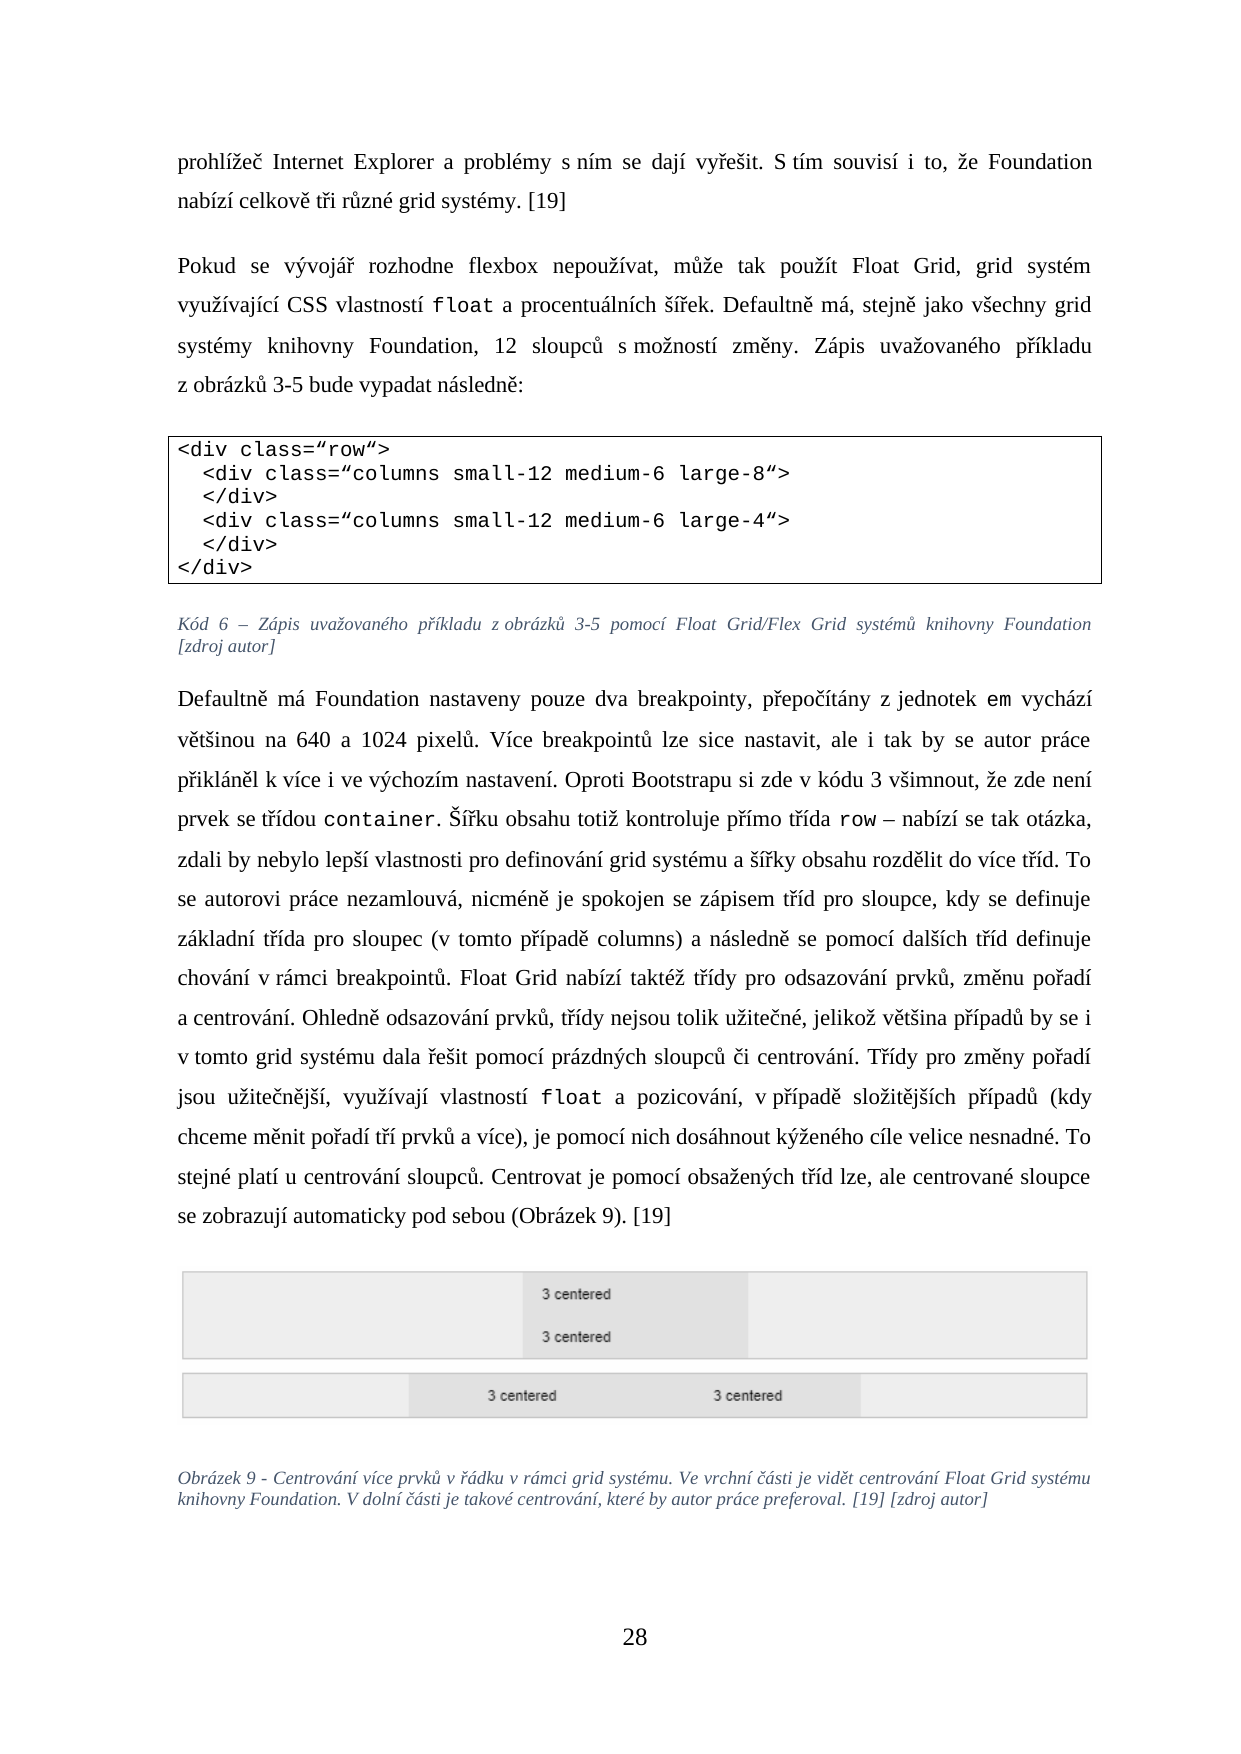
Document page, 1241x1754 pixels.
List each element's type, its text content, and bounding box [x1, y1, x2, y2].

text <div class=“columns small-12 medium-6 large-8“> [177, 463, 1092, 486]
text </div> [177, 486, 1092, 510]
text <div class=“columns small-12 medium-6 large-4“> [177, 510, 1092, 533]
text <div class=“row“> [169, 437, 1101, 463]
text Pokud se vývojář rozhodne flexbox nepoužívat, může tak použít Float Grid, grid systém využívající CSS vlastností float a procentuálních šířek. Defaultně má, stejně jako všechny grid systémy knihovny Foundation, 12 sloupců s možností změny. Zápis uvažovaného příkladu z obrázků 3-5 bude vypadat následně: [177, 252, 1092, 398]
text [177, 148, 1092, 213]
picture [177, 1266, 1093, 1425]
text </div> [177, 533, 1092, 554]
text Obrázek 9 - Centrování více prvků v řádku v rámci grid systému. Ve vrchní části je vidět centrování Float Grid systému knihovny Foundation. V dolní části je takové centrování, které by autor práce preferoval. [19] [zdroj autor] [177, 1467, 1092, 1510]
text Defaultně má Foundation nastaveny pouze dva breakpointy, přepočítány z jednotek em vychází většinou na 640 a 1024 pixelů. Více breakpointů lze sice nastavit, ale i tak by se autor práce přikláněl k více i ve výchozím nastavení. Oproti Bootstrapu si zde v kódu 3 všimnout, že zde není prvek se třídou container. Šířku obsahu totiž kontroluje přímo třída row – nabízí se tak otázka, zdali by nebylo lepší vlastnosti pro definování grid systému a šířky obsahu rozdělit do více tříd. To se autorovi práce nezamlouvá, nicméně je spokojen se zápisem tříd pro sloupce, kdy se definuje základní třída pro sloupec (v tomto případě columns) a následně se pomocí dalších tříd definuje chování v rámci breakpointů. Float Grid nabízí taktéž třídy pro odsazování prvků, změnu pořadí a centrování. Ohledně odsazování prvků, třídy nejsou tolik užitečné, jelikož většina případů by se i v tomto grid systému dala řešit pomocí prázdných sloupců či centrování. Třídy pro změny pořadí jsou užitečnější, využívají vlastností float a pozicování, v případě složitějších případů (kdy chceme měnit pořadí tří prvků a více), je pomocí nich dosáhnout kýženého cíle velice nesnadné. To stejné platí u centrování sloupců. Centrovat je pomocí obsažených tříd lze, ale centrované sloupce se zobrazují automaticky pod sebou (Obrázek 9). [19] [177, 685, 1092, 1229]
text Kód 6 – Zápis uvažovaného příkladu z obrázků 3-5 pomocí Float Grid/Flex Grid systémů knihovny Foundation [zdroj autor] [177, 613, 1092, 656]
text </div> [169, 554, 1101, 583]
